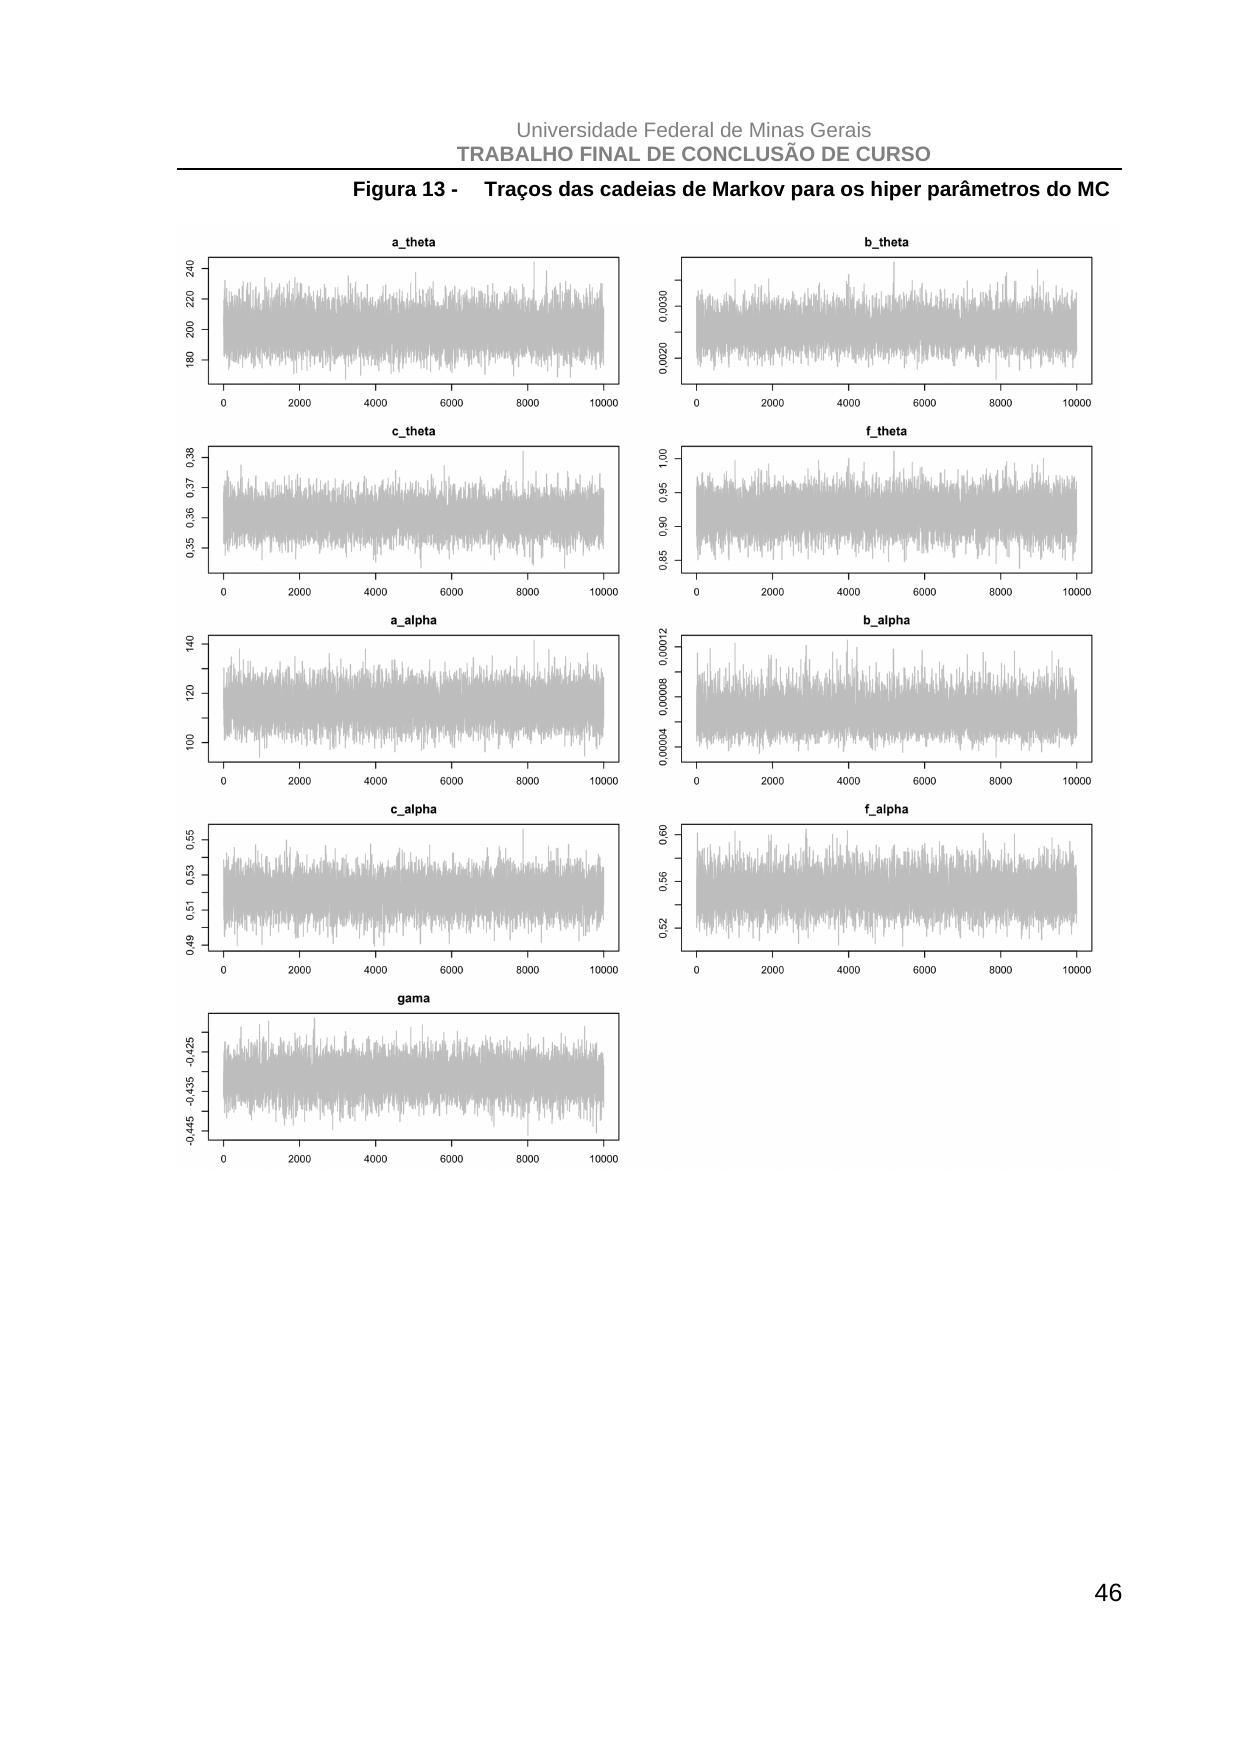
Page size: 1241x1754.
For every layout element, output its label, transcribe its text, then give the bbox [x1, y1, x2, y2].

subtitle Traços das cadeias de Markov para os hiper parâmetros do MC [252, 177, 1122, 201]
picture [177, 226, 1123, 1171]
